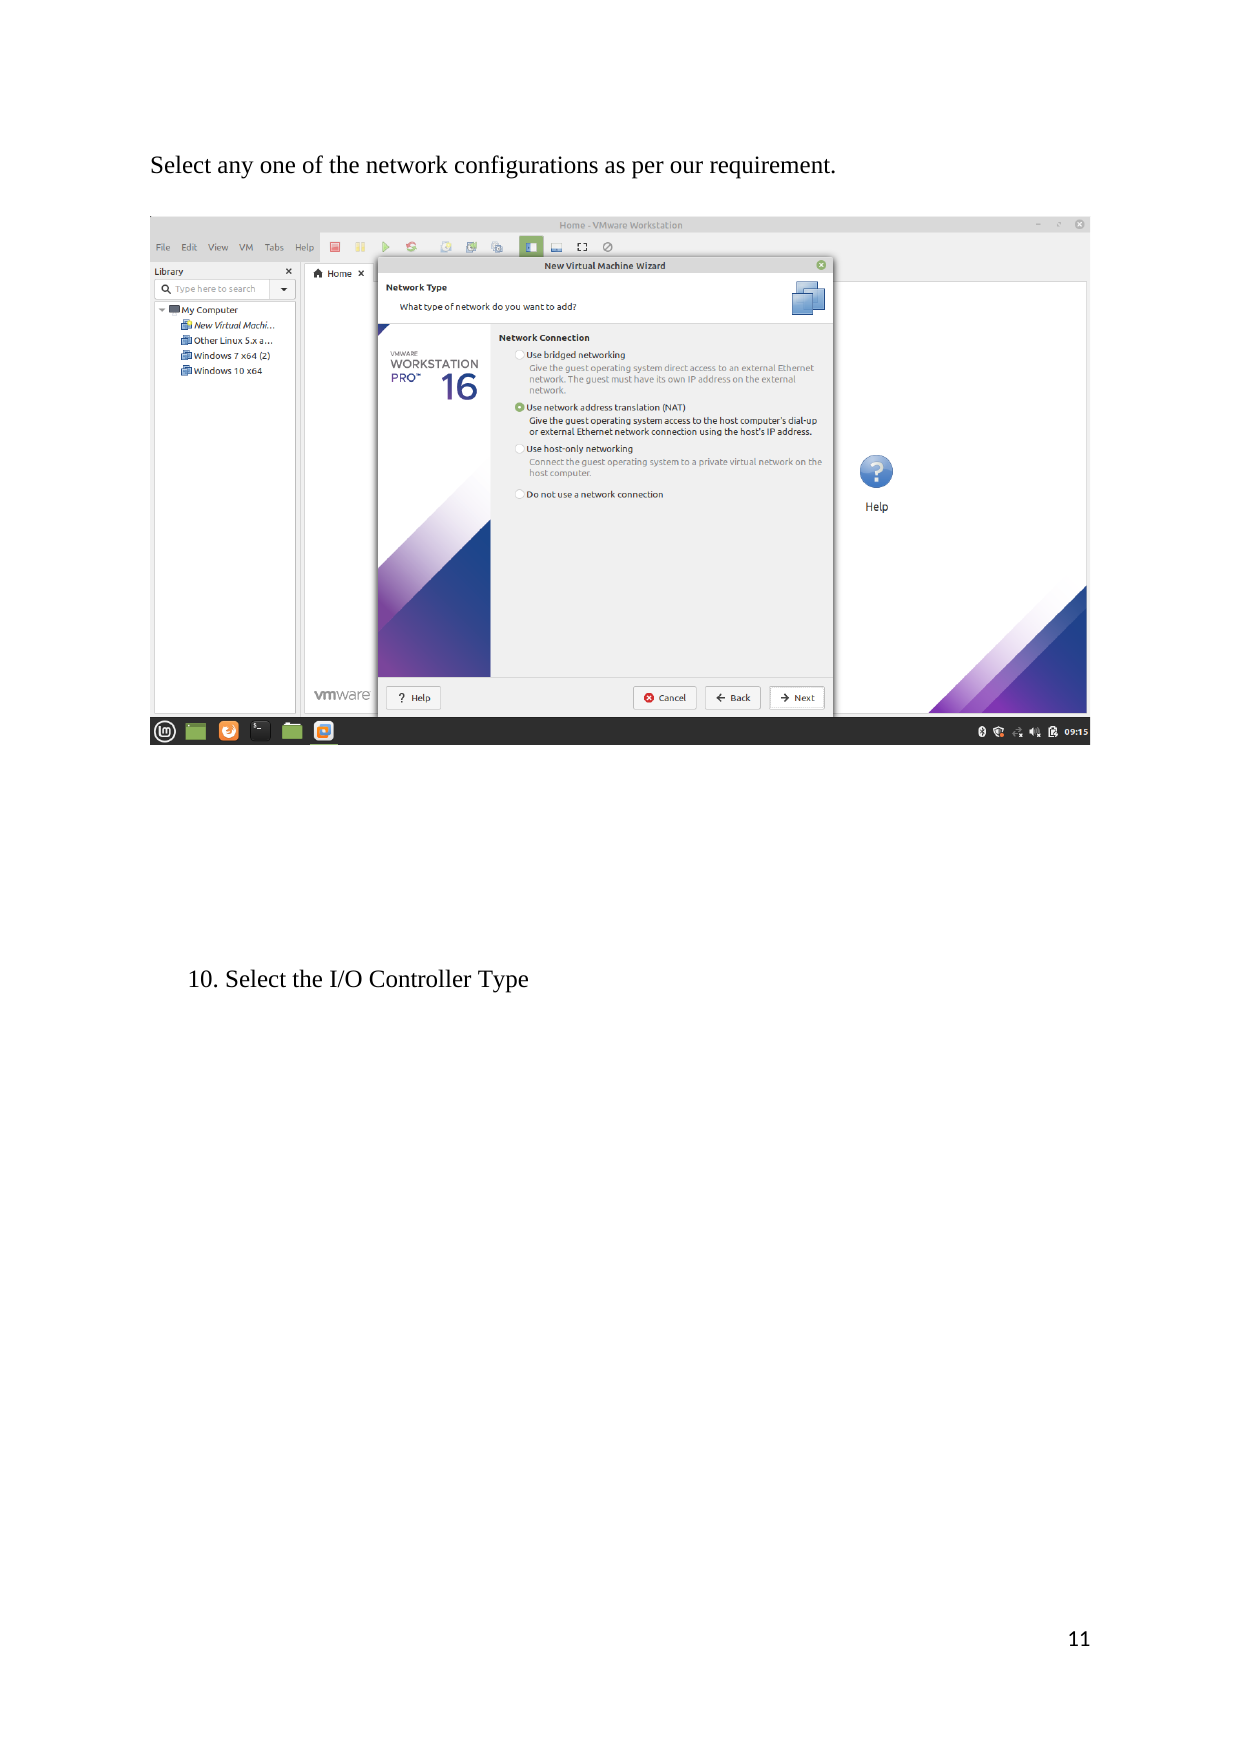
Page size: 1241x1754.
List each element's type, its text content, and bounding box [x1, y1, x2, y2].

list Select the I/O Controller Type [187, 964, 1090, 993]
picture [150, 216, 1091, 745]
text Select any one of the network configurations as per our requirement. [150, 150, 1090, 216]
